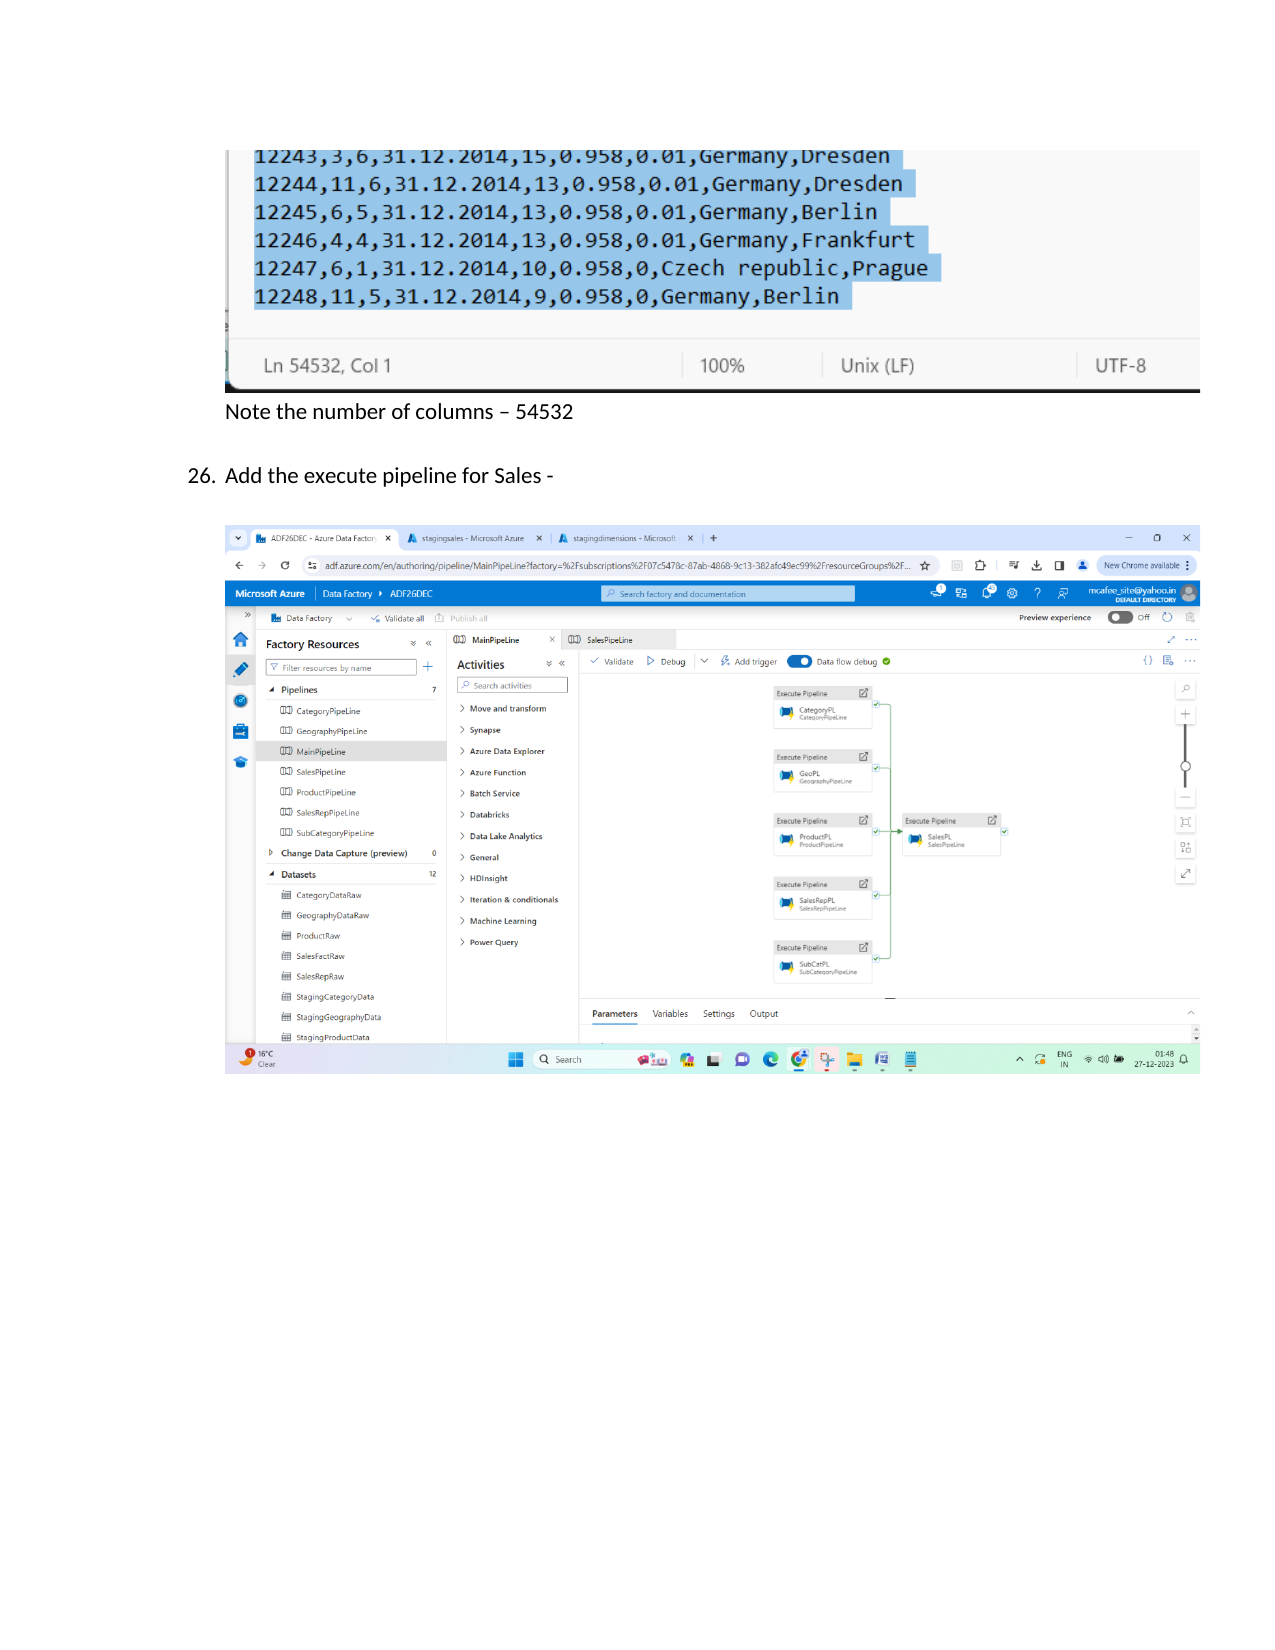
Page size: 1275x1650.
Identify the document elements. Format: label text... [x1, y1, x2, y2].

picture [225, 525, 1200, 1074]
list Note the number of columns – 54532 [225, 397, 1125, 425]
list Add the execute pipeline for Sales - [187, 461, 1125, 489]
picture [225, 150, 1200, 393]
